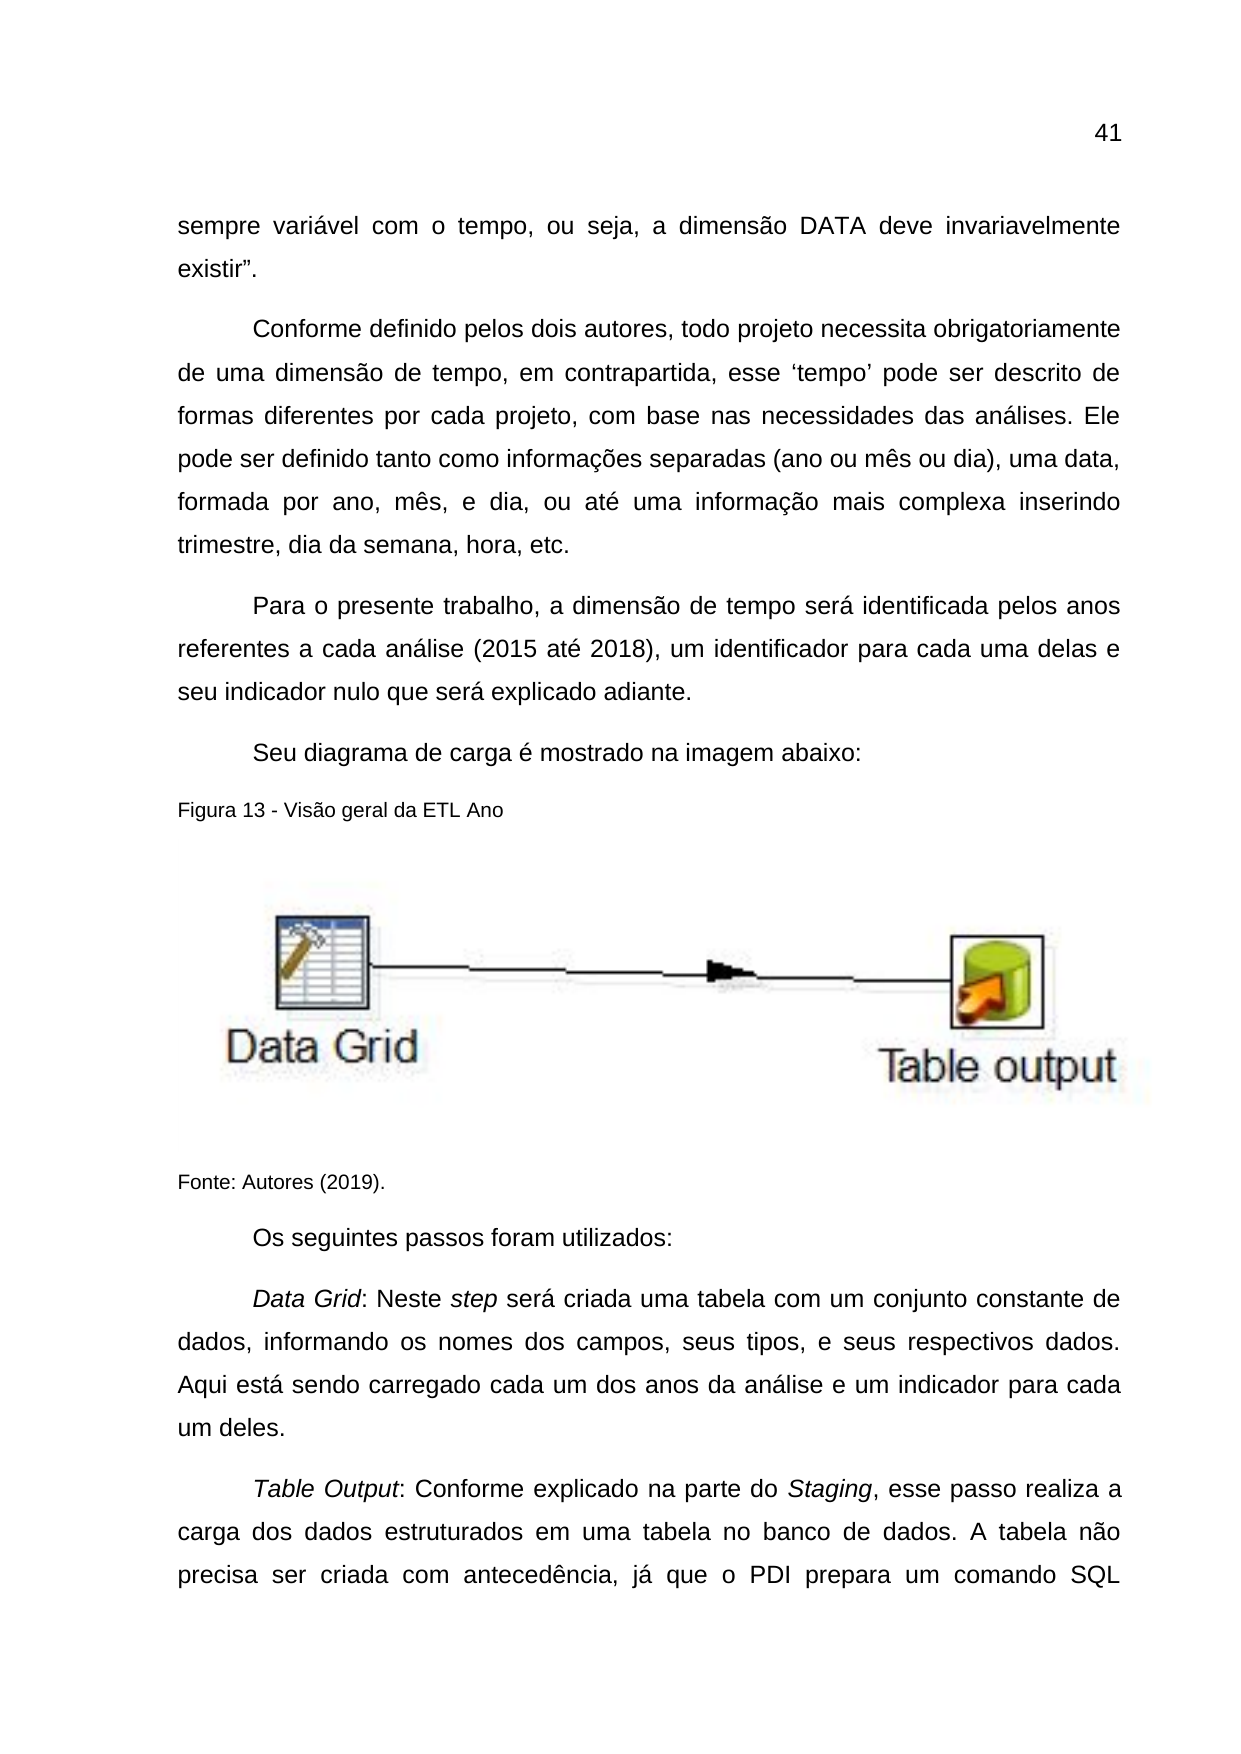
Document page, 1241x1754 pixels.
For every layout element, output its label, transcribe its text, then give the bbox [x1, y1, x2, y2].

picture [177, 839, 1153, 1152]
text Para o presente trabalho, a dimensão de tempo será identificada pelos anos referentes a cada análise (2015 até 2018), um identificador para cada uma delas e seu indicador nulo que será explicado adiante. [177, 591, 1122, 706]
text Os seguintes passos foram utilizados: [177, 1223, 1122, 1252]
text Data Grid: Neste step será criada uma tabela com um conjunto constante de dados, informando os nomes dos campos, seus tipos, e seus respectivos dados. Aqui está sendo carregado cada um dos anos da análise e um indicador para cada um deles. [177, 1284, 1122, 1442]
text Fonte: Autores (2019). [177, 1169, 1122, 1193]
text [177, 1474, 1122, 1589]
text Seu diagrama de carga é mostrado na imagem abaixo: [177, 737, 1122, 766]
text Conforme definido pelos dois autores, todo projeto necessita obrigatoriamente de uma dimensão de tempo, em contrapartida, esse ‘tempo’ pode ser descrito de formas diferentes por cada projeto, com base nas necessidades das análises. Ele pode ser definido tanto como informações separadas (ano ou mês ou dia), uma data, formada por ano, mês, e dia, ou até uma informação mais complexa inserindo trimestre, dia da semana, hora, etc. [177, 314, 1122, 559]
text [177, 211, 1122, 282]
